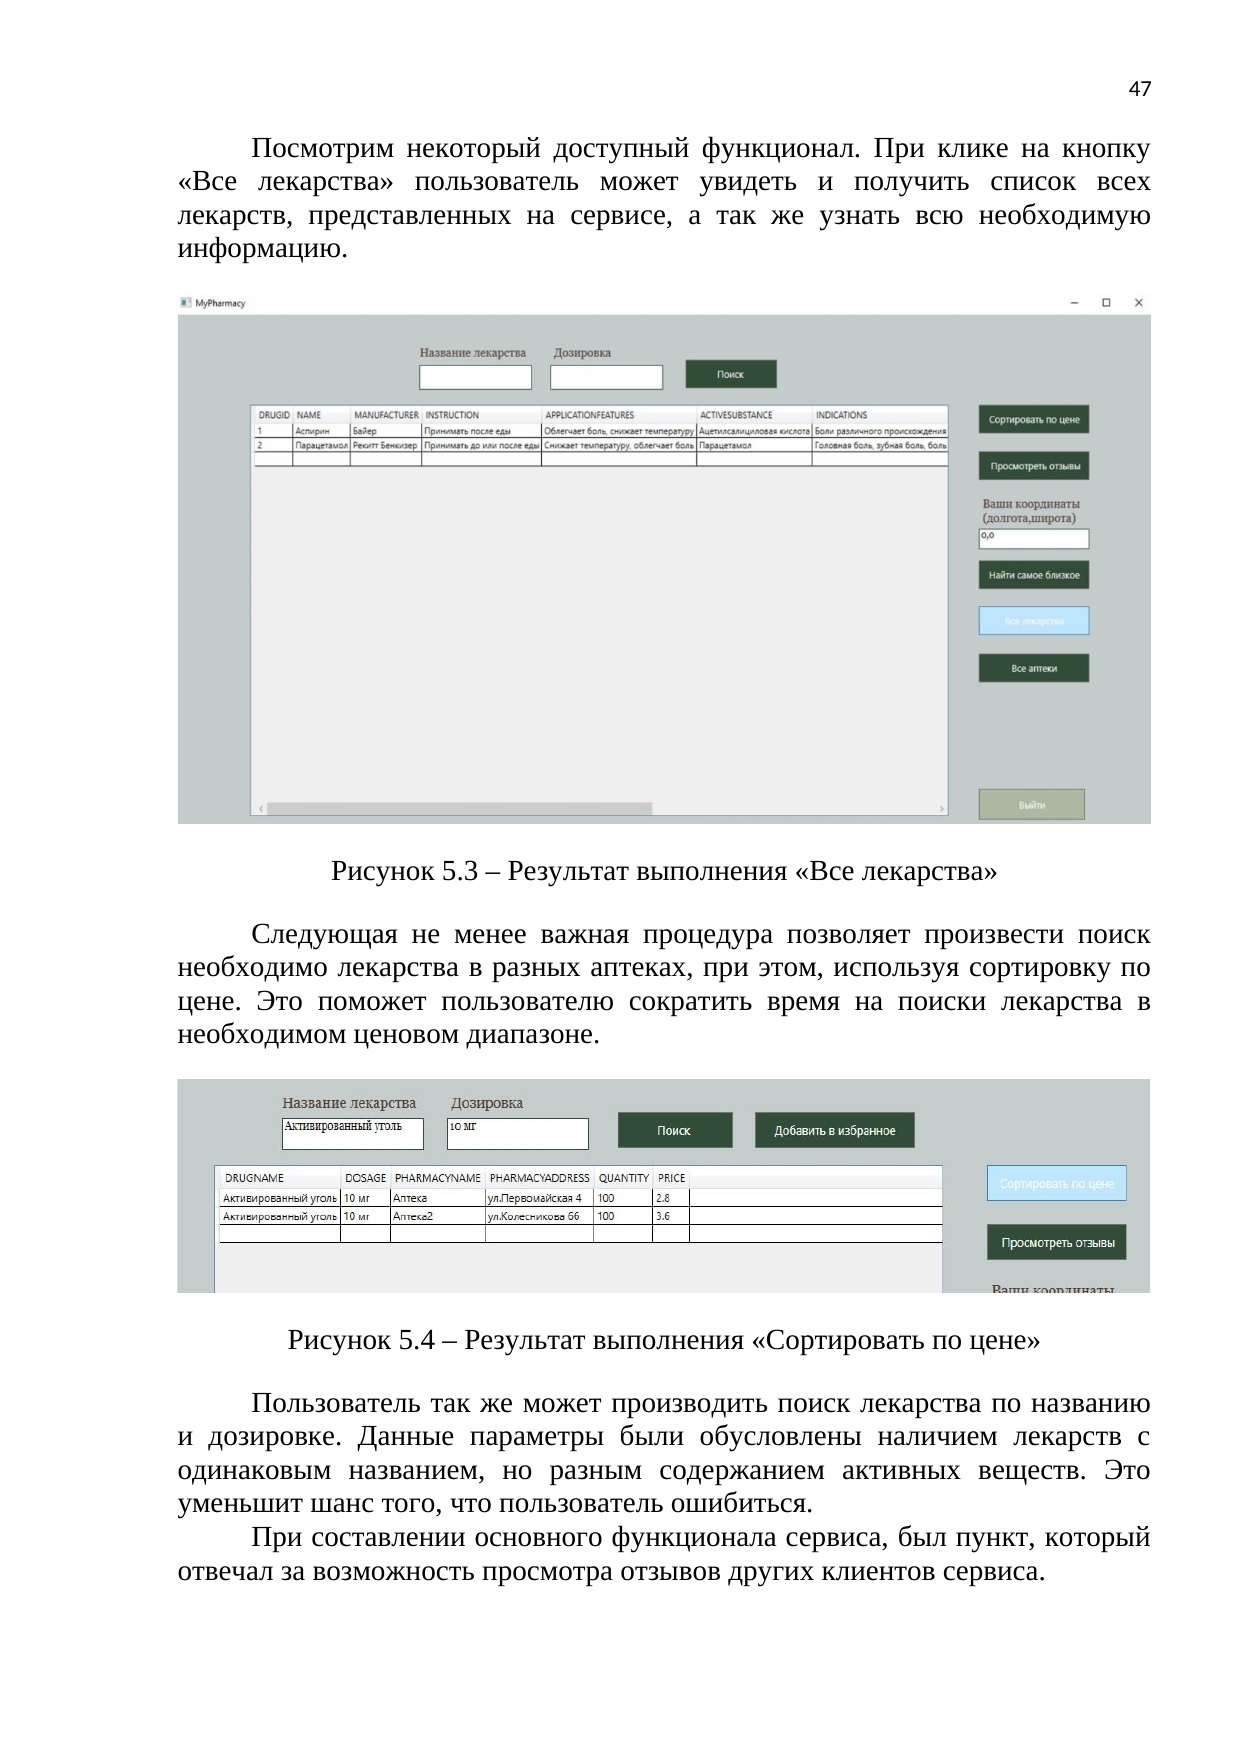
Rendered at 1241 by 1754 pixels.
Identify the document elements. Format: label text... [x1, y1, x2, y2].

picture [177, 1079, 1151, 1293]
text При составлении основного функционала сервиса, был пункт, который отвечал за возможность просмотра отзывов других клиентов сервиса. [177, 1519, 1152, 1586]
text Рисунок 5.4 – Результат выполнения «Сортировать по цене» [177, 1322, 1152, 1356]
picture [177, 293, 1151, 824]
text Рисунок 5.3 – Результат выполнения «Все лекарства» [177, 853, 1152, 887]
text Следующая не менее важная процедура позволяет произвести поиск необходимо лекарства в разных аптеках, при этом, используя сортировку по цене. Это поможет пользователю сократить время на поиски лекарства в необходимом ценовом диапазоне. [177, 916, 1152, 1050]
text Посмотрим некоторый доступный функционал. При клике на кнопку «Все лекарства» пользователь может увидеть и получить список всех лекарств, представленных на сервисе, а так же узнать всю необходимую информацию. [177, 130, 1152, 264]
text Пользователь так же может производить поиск лекарства по названию и дозировке. Данные параметры были обусловлены наличием лекарств с одинаковым названием, но разным содержанием активных веществ. Это уменьшит шанс того, что пользователь ошибиться. [177, 1385, 1152, 1519]
